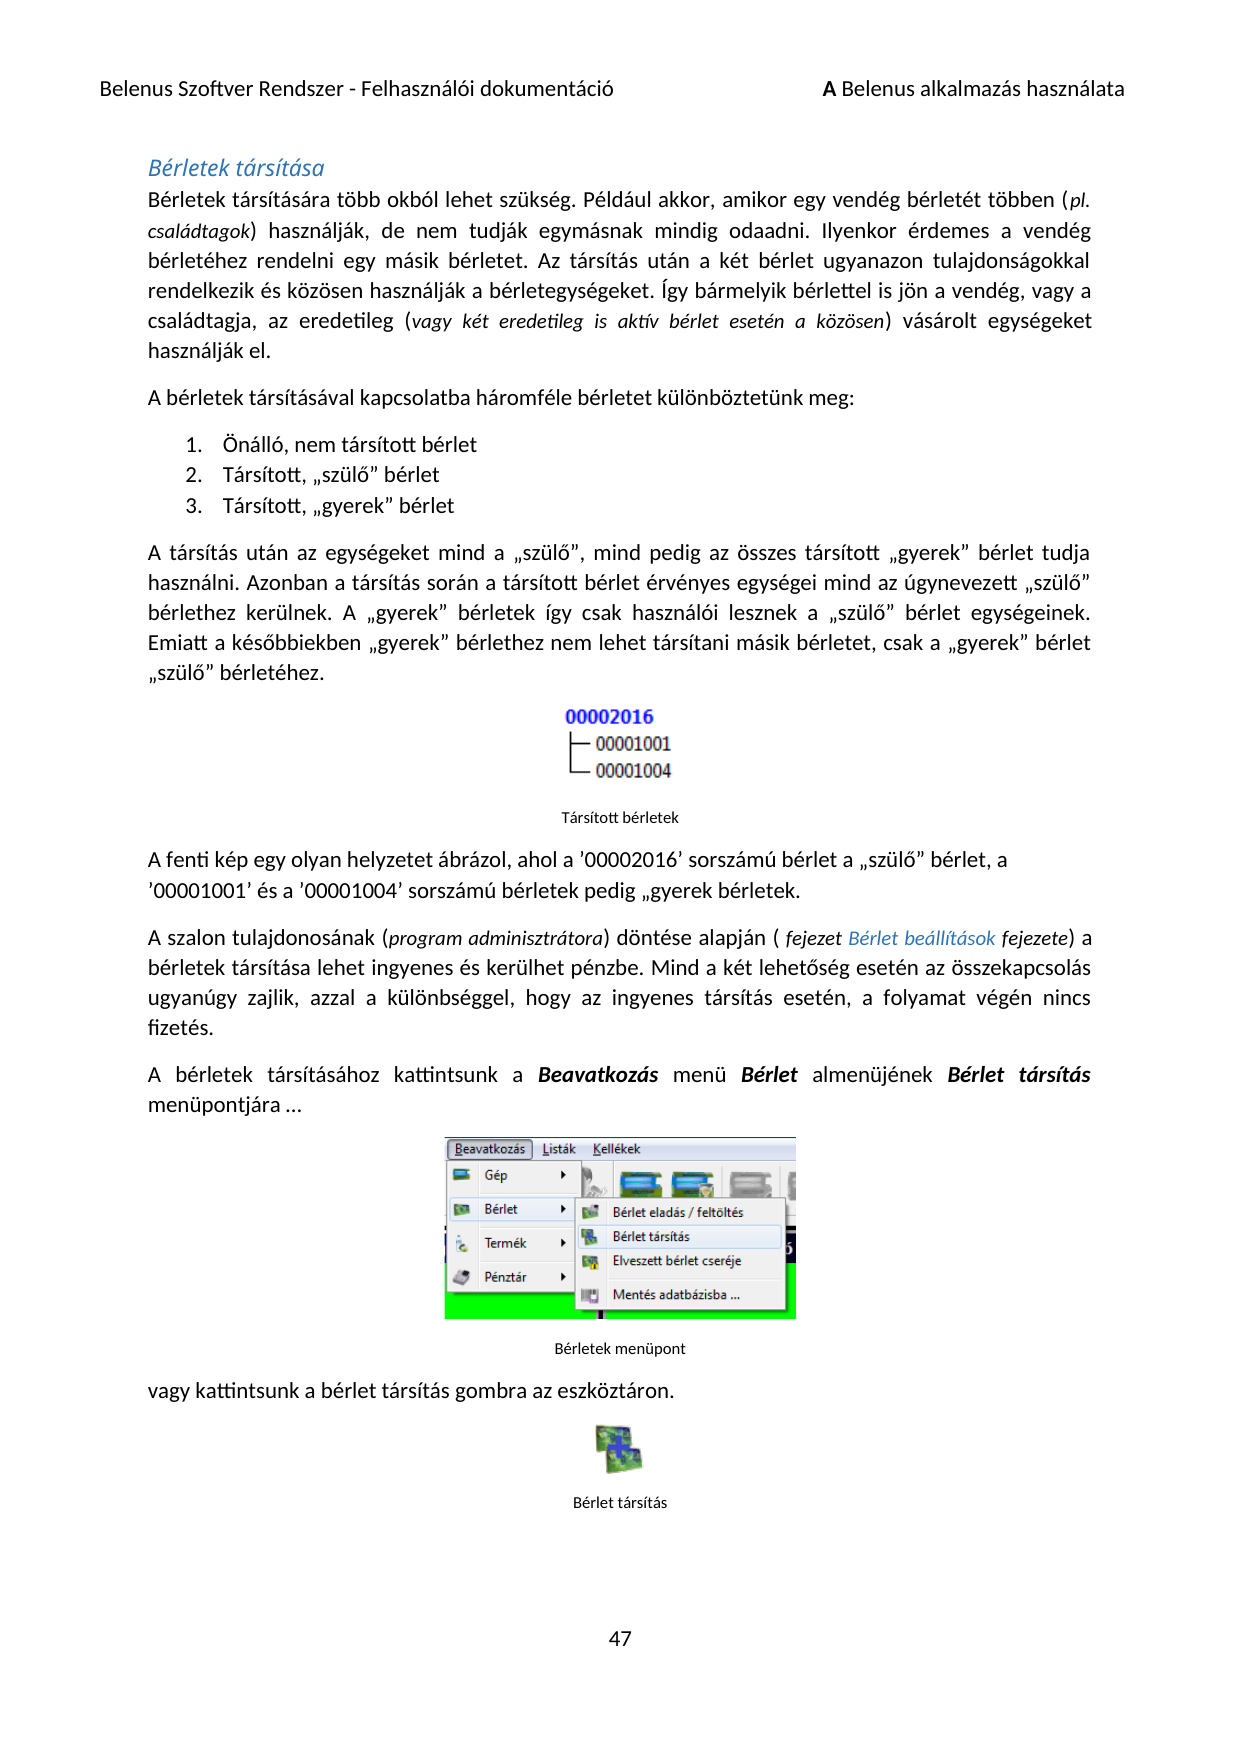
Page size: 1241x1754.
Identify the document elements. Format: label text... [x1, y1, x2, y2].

text vagy kattintsunk a bérlet társítás gombra az eszköztáron. [148, 1376, 1093, 1404]
text A bérletek társításához kattintsunk a Beavatkozás menü Bérlet almenüjének Bérlet társítás menüpontjára … [148, 1060, 1093, 1118]
picture [595, 1423, 646, 1474]
subtitle Bérletek társítása [148, 152, 1093, 183]
text A szalon tulajdonosának (program adminisztrátora) döntése alapján (Program beállítások fejezet Bérlet beállítások fejezete) a bérletek társítása lehet ingyenes és kerülhet pénzbe. Mind a két lehetőség esetén az összekapcsolás ugyanúgy zajlik, azzal a különbséggel, hogy az ingyenes társítás esetén, a folyamat végén nincs fizetés. [148, 923, 1093, 1041]
text A bérletek társításával kapcsolatba háromféle bérletet különböztetünk meg: [148, 383, 1093, 411]
list Társított, „szülő” bérlet [185, 461, 1093, 488]
text Bérletek menüpont [148, 1338, 1093, 1358]
list Önálló, nem társított bérlet [185, 430, 1093, 458]
text Bérlet társítás [148, 1492, 1093, 1513]
list Társított, „gyerek” bérlet [185, 491, 1093, 519]
text Bérletek társítására több okból lehet szükség. Például akkor, amikor egy vendég bérletét többen (pl. családtagok) használják, de nem tudják egymásnak mindig odaadni. Ilyenkor érdemes a vendég bérletéhez rendelni egy másik bérletet. Az társítás után a két bérlet ugyanazon tulajdonságokkal rendelkezik és közösen használják a bérletegységeket. Így bármelyik bérlettel is jön a vendég, vagy a családtagja, az eredetileg (vagy két eredetileg is aktív bérlet esetén a közösen) vásárolt egységeket használják el. [148, 186, 1093, 364]
text Társított bérletek [148, 807, 1093, 827]
text A társítás után az egységeket mind a „szülő”, mind pedig az összes társított „gyerek” bérlet tudja használni. Azonban a társítás során a társított bérlet érvényes egységei mind az úgynevezett „szülő” bérlethez kerülnek. A „gyerek” bérletek így csak használói lesznek a „szülő” bérlet egységeinek. Emiatt a későbbiekben „gyerek” bérlethez nem lehet társítani másik bérletet, csak a „gyerek” bérlet „szülő” bérletéhez. [148, 538, 1093, 686]
picture [559, 705, 682, 789]
text A fenti kép egy olyan helyzetet ábrázol, ahol a ’00002016’ sorszámú bérlet a „szülő” bérlet, a ’00001001’ és a ’00001004’ sorszámú bérletek pedig „gyerek bérletek. [148, 846, 1093, 904]
picture [444, 1137, 796, 1319]
